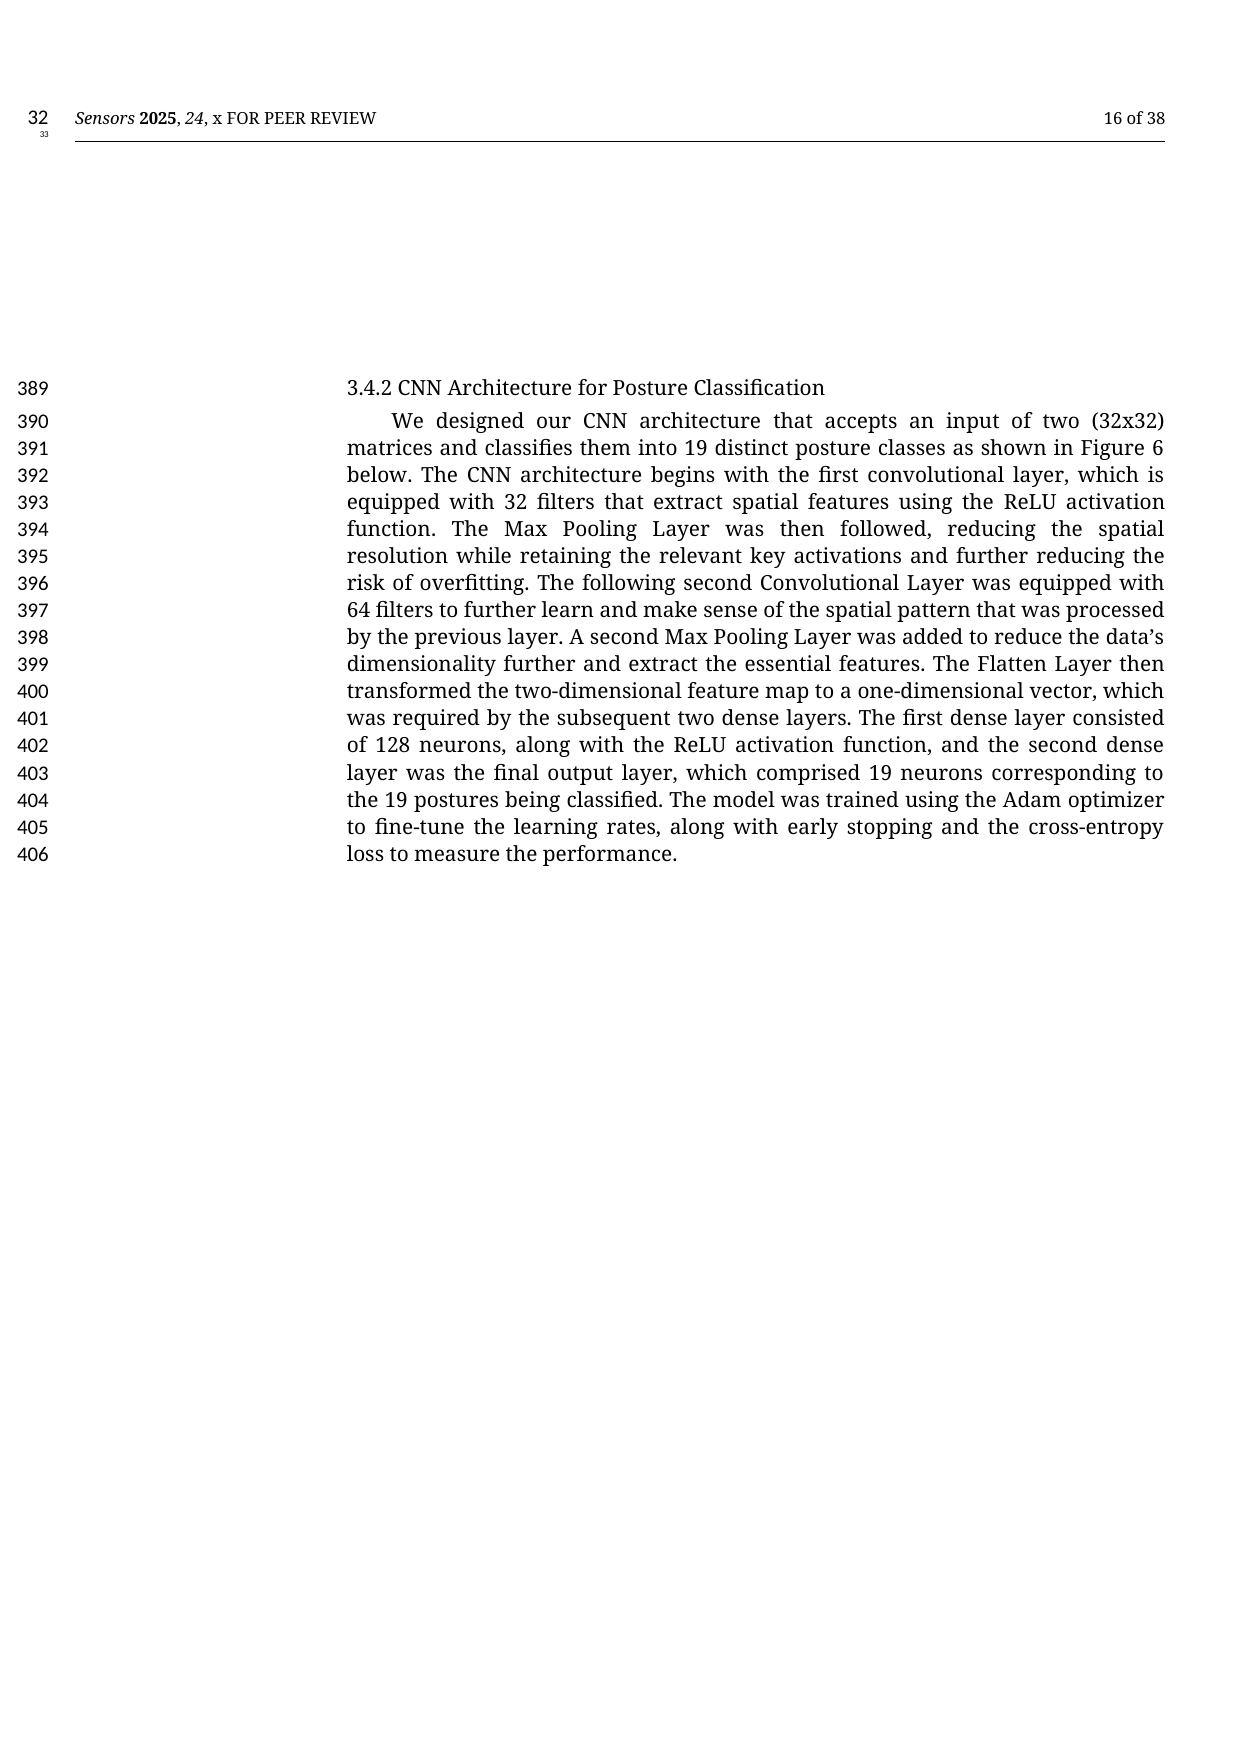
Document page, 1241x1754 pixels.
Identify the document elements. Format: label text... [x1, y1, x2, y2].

text We designed our CNN architecture that accepts an input of two (32x32) matrices and classifies them into 19 distinct posture classes as shown in Figure 6 below. The CNN architecture begins with the first convolutional layer, which is equipped with 32 filters that extract spatial features using the ReLU activation function. The Max Pooling Layer was then followed, reducing the spatial resolution while retaining the relevant key activations and further reducing the risk of overfitting. The following second Convolutional Layer was equipped with 64 filters to further learn and make sense of the spatial pattern that was processed by the previous layer. A second Max Pooling Layer was added to reduce the data’s dimensionality further and extract the essential features. The Flatten Layer then transformed the two-dimensional feature map to a one-dimensional vector, which was required by the subsequent two dense layers. The first dense layer consisted of 128 neurons, along with the ReLU activation function, and the second dense layer was the final output layer, which comprised 19 neurons corresponding to the 19 postures being classified. The model was trained using the Adam optimizer to fine-tune the learning rates, along with early stopping and the cross-entropy loss to measure the performance. [347, 407, 1165, 867]
subtitle 3.4.2 CNN Architecture for Posture Classification [347, 374, 1165, 401]
